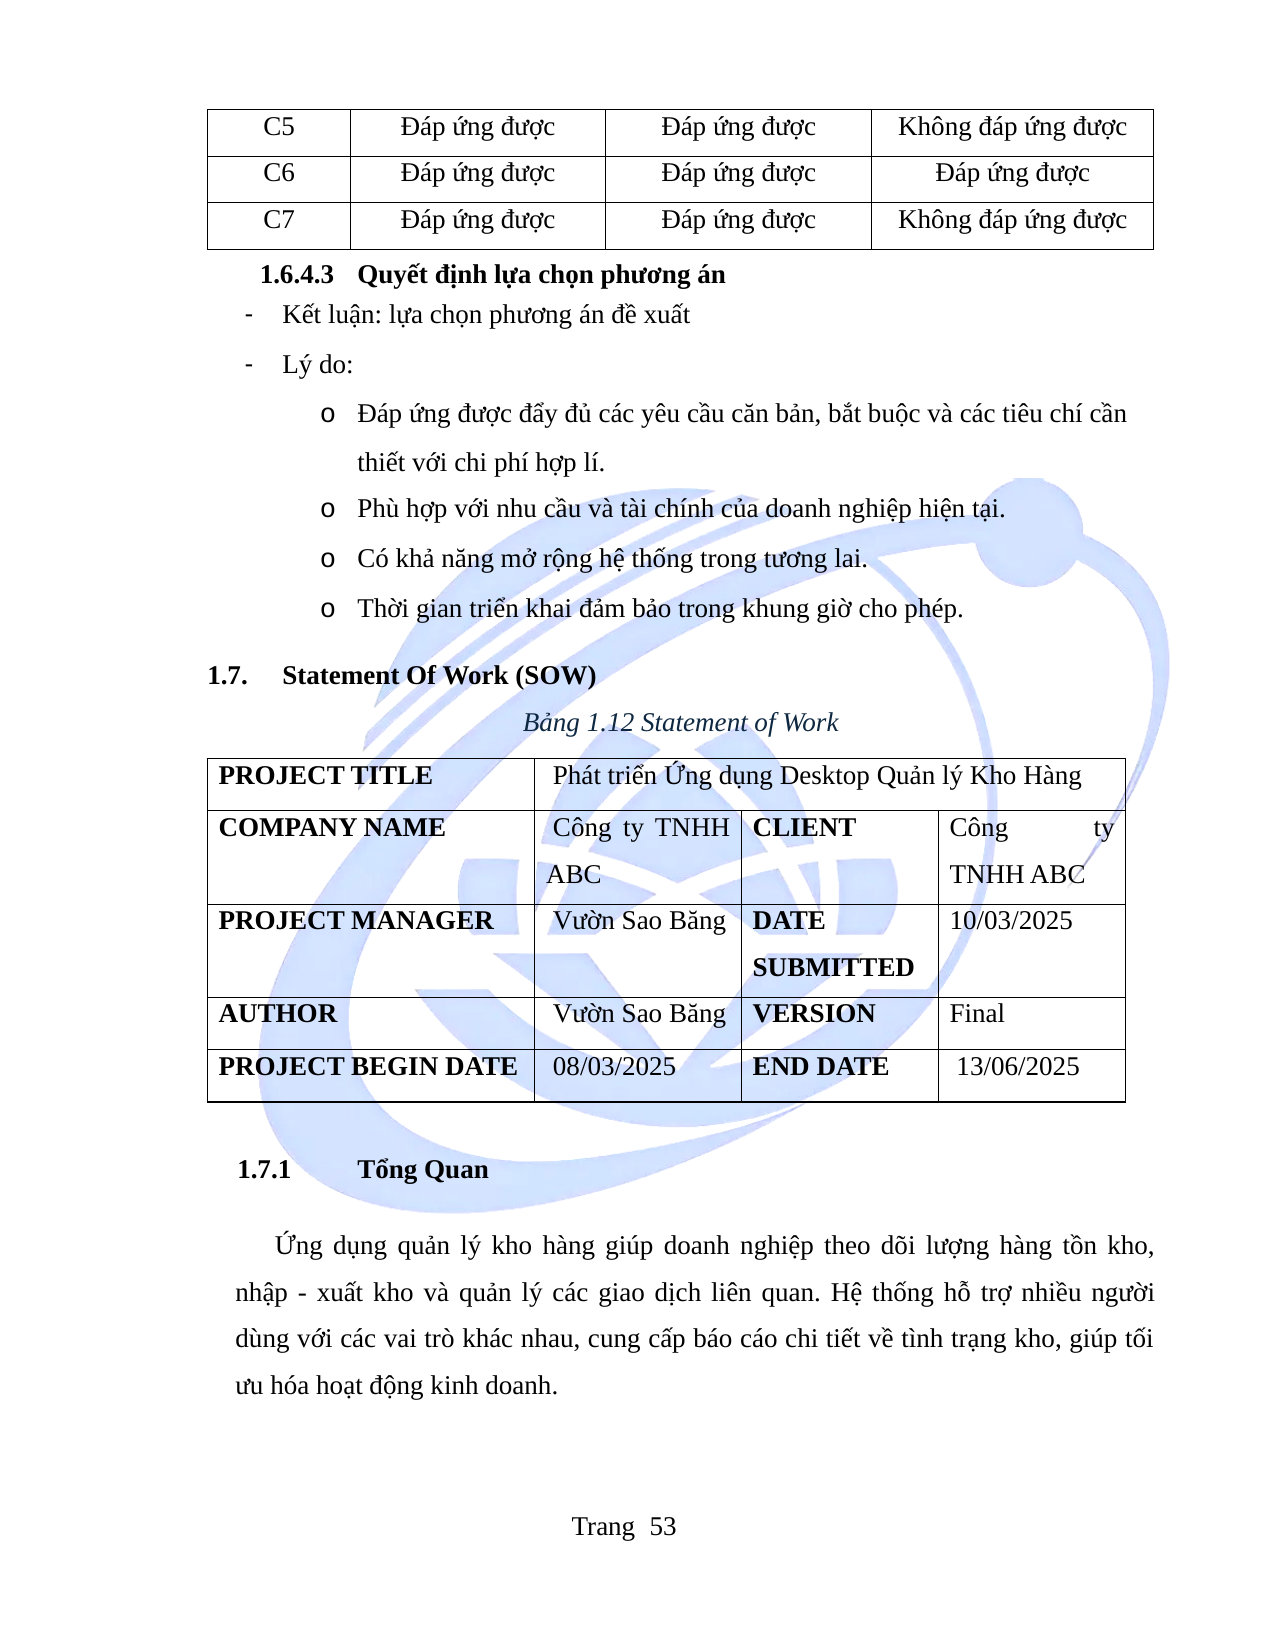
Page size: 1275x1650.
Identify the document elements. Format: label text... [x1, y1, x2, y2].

list Lý do: [244, 347, 1156, 380]
table_cell 13/06/2025 [939, 1050, 1125, 1101]
table_cell Đáp ứng được [606, 157, 871, 202]
table_cell Đáp ứng được [351, 203, 605, 248]
table_cell Đáp ứng được [872, 157, 1153, 202]
table_cell Đáp ứng được [606, 203, 871, 248]
table_cell CLIENT [742, 811, 938, 903]
table_cell 10/03/2025 [939, 905, 1125, 997]
table_cell Vườn Sao Băng [535, 905, 741, 997]
list Phù hợp với nhu cầu và tài chính của doanh nghiệp hiện tại. [319, 492, 1156, 526]
table_cell END DATE [742, 1050, 938, 1101]
text Ứng dụng quản lý kho hàng giúp doanh nghiệp theo dõi lượng hàng tồn kho, nhập - xuất kho và quản lý các giao dịch liên quan. Hệ thống hỗ trợ nhiều người dùng với các vai trò khác nhau, cung cấp báo cáo chi tiết về tình trạng kho, giúp tối ưu hóa hoạt động kinh doanh. [235, 1229, 1156, 1400]
table_cell Đáp ứng được [351, 157, 605, 202]
table_cell AUTHOR [208, 998, 534, 1049]
subtitle Quyết định lựa chọn phương án [259, 258, 1156, 289]
list Có khả năng mở rộng hệ thống trong tương lai. [319, 542, 1156, 576]
table_cell C5 [208, 110, 350, 156]
subtitle Statement Of Work (SOW) [207, 659, 1156, 690]
table_header Phát triển Ứng dụng Desktop Quản lý Kho Hàng [535, 759, 1125, 810]
table_cell VERSION [742, 998, 938, 1049]
table_cell Vườn Sao Băng [535, 998, 741, 1049]
table_cell COMPANY NAME [208, 811, 534, 903]
table_cell Công ty TNHH ABC [939, 811, 1125, 903]
subtitle Phương pháp xác nhận phạm vi [216, 478, 1192, 1230]
list Thời gian triển khai đảm bảo trong khung giờ cho phép. [319, 592, 1156, 626]
list Đáp ứng được đẩy đủ các yêu cầu căn bản, bắt buộc và các tiêu chí cần thiết với chi phí hợp lí. [319, 397, 1156, 477]
table_cell Công ty TNHH ABC [535, 811, 741, 903]
table_cell C7 [208, 203, 350, 248]
table_cell C6 [208, 157, 350, 202]
table_cell Final [939, 998, 1125, 1049]
list Kết luận: lựa chọn phương án đề xuất [244, 298, 1156, 331]
table_header PROJECT TITLE [208, 759, 534, 810]
table_cell Đáp ứng được [606, 110, 871, 156]
subtitle Tổng Quan [237, 1153, 1156, 1184]
table_cell Đáp ứng được [351, 110, 605, 156]
table_cell Không đáp ứng được [872, 110, 1153, 156]
table_cell DATE SUBMITTED [742, 905, 938, 997]
table_cell PROJECT MANAGER [208, 905, 534, 997]
table_cell PROJECT BEGIN DATE [208, 1050, 534, 1101]
table_cell 08/03/2025 [535, 1050, 741, 1101]
table_cell Không đáp ứng được [872, 203, 1153, 248]
